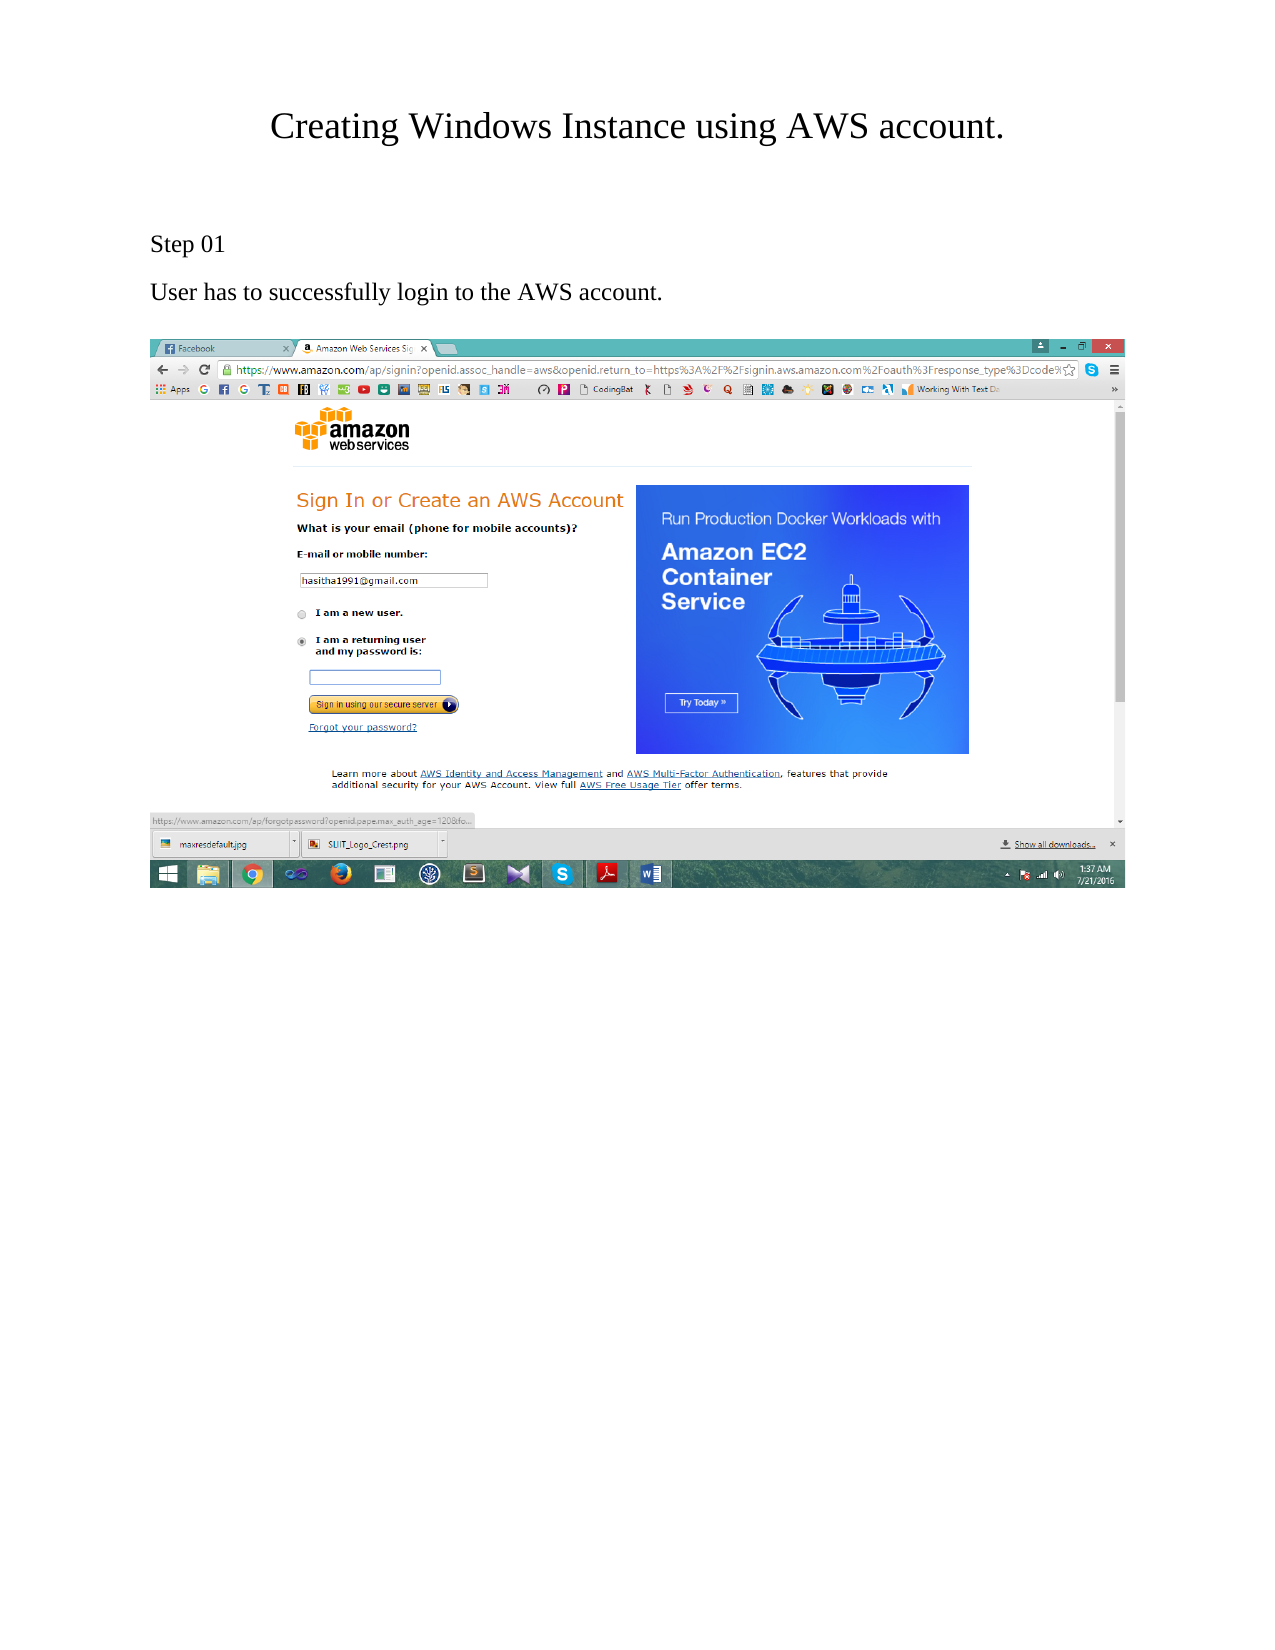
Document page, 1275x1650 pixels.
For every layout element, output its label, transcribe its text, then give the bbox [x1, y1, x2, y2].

text Step 01 [150, 229, 1125, 258]
text User has to successfully login to the AWS account. [150, 277, 1125, 306]
text Creating Windows Instance using AWS account. [150, 103, 1125, 146]
picture [150, 339, 1125, 888]
